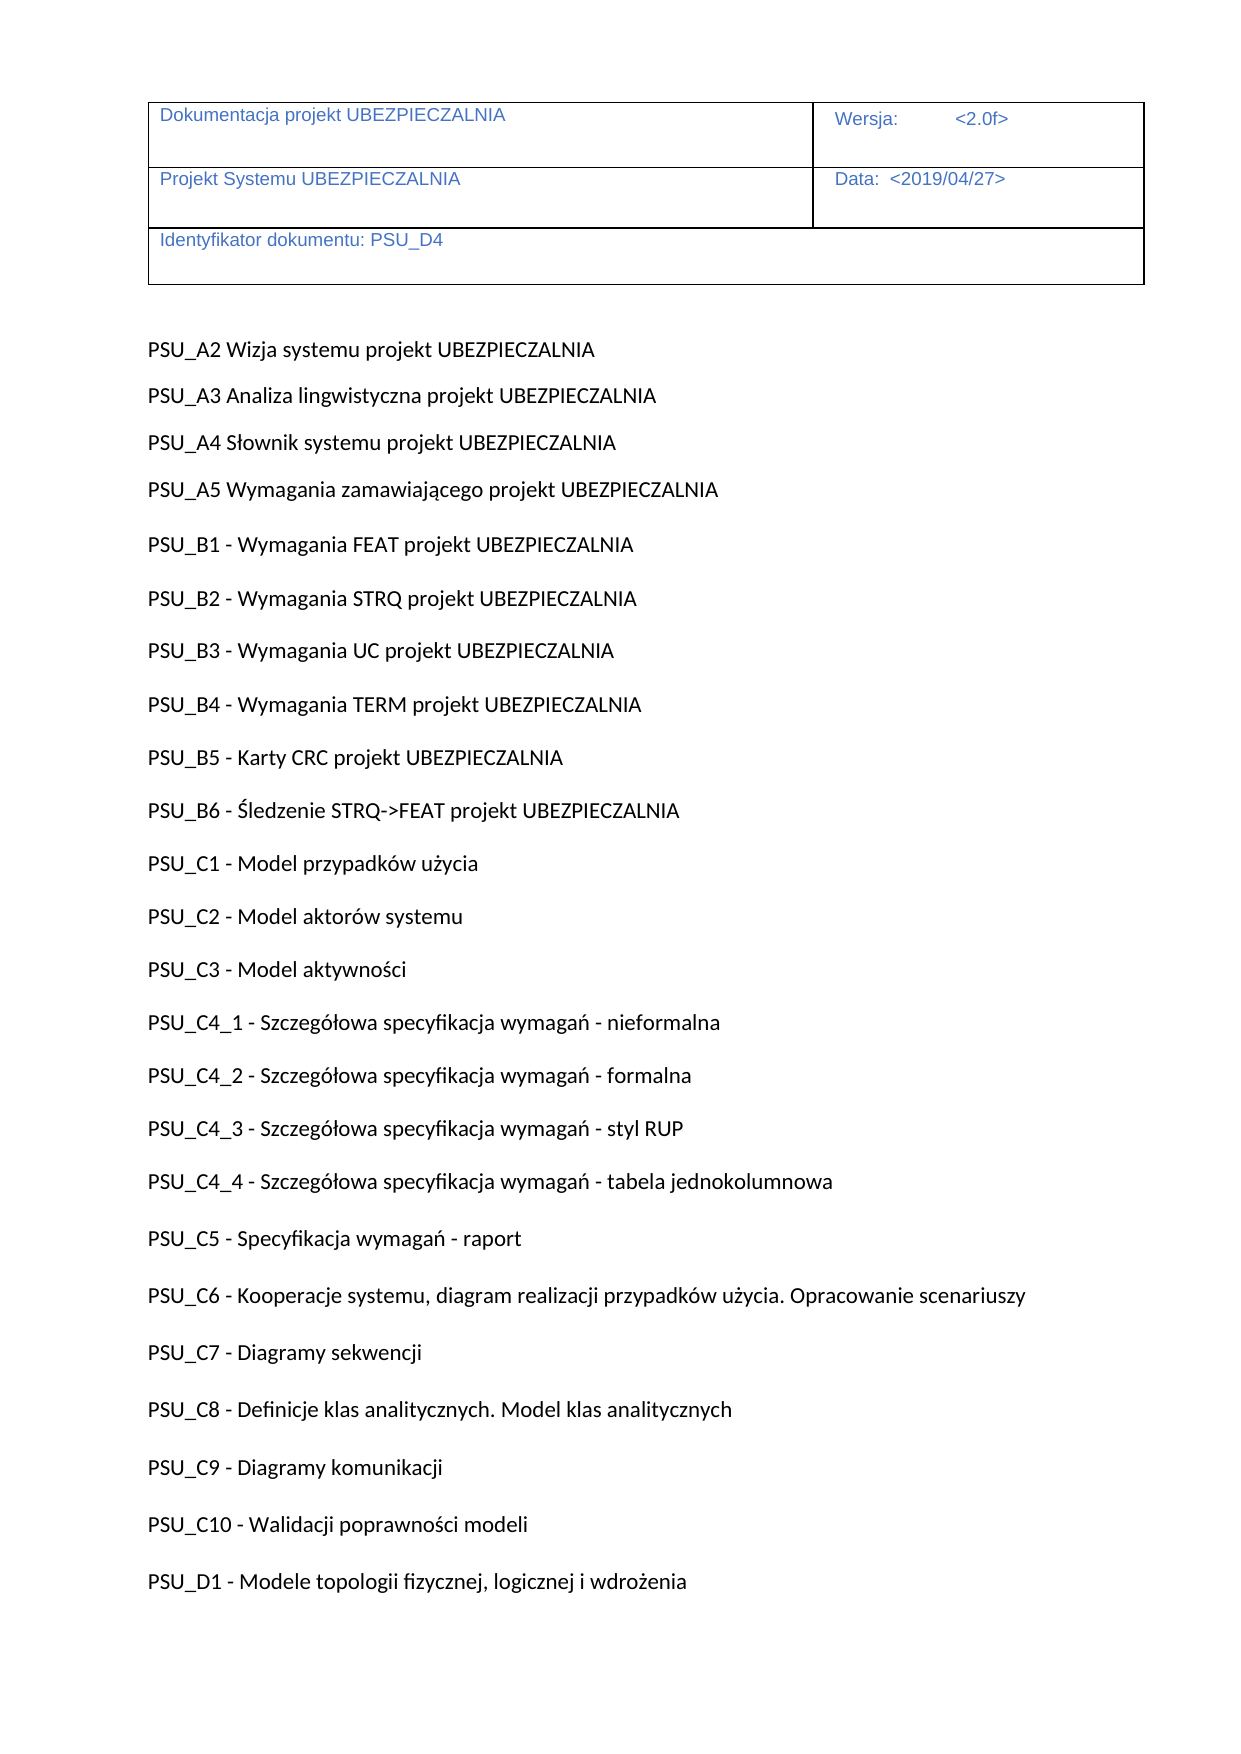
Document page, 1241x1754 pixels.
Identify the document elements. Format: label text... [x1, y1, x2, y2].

text PSU_B2 - Wymagania STRQ projekt UBEZPIECZALNIA [148, 584, 1093, 612]
text PSU_A3 Analiza lingwistyczna projekt UBEZPIECZALNIA [148, 382, 1093, 410]
text PSU_C1 - Model przypadków użycia [148, 849, 1093, 877]
text PSU_C10 - Walidacji poprawności modeli [148, 1510, 1093, 1538]
text PSU_C4_3 - Szczegółowa specyfikacja wymagań - styl RUP [148, 1114, 1093, 1142]
text PSU_A2 Wizja systemu projekt UBEZPIECZALNIA [148, 335, 1093, 363]
text PSU_C4_4 - Szczegółowa specyfikacja wymagań - tabela jednokolumnowa [148, 1167, 1093, 1195]
text PSU_A5 Wymagania zamawiającego projekt UBEZPIECZALNIA [148, 475, 1093, 503]
text PSU_C4_2 - Szczegółowa specyfikacja wymagań - formalna [148, 1061, 1093, 1089]
text PSU_C4_1 - Szczegółowa specyfikacja wymagań - nieformalna [148, 1008, 1093, 1036]
text PSU_B4 - Wymagania TERM projekt UBEZPIECZALNIA [148, 690, 1093, 718]
text PSU_C9 - Diagramy komunikacji [148, 1453, 1093, 1481]
text PSU_B1 - Wymagania FEAT projekt UBEZPIECZALNIA [148, 531, 1093, 559]
text PSU_B5 - Karty CRC projekt UBEZPIECZALNIA [148, 743, 1093, 771]
text PSU_C7 - Diagramy sekwencji [148, 1338, 1093, 1366]
text PSU_C2 - Model aktorów systemu [148, 902, 1093, 930]
text PSU_C6 - Kooperacje systemu, diagram realizacji przypadków użycia. Opracowanie scenariuszy [148, 1281, 1093, 1309]
text PSU_B3 - Wymagania UC projekt UBEZPIECZALNIA [148, 637, 1093, 665]
text PSU_C8 - Definicje klas analitycznych. Model klas analitycznych [148, 1396, 1093, 1424]
text PSU_D1 - Modele topologii fizycznej, logicznej i wdrożenia [148, 1567, 1093, 1595]
text PSU_C5 - Specyfikacja wymagań - raport [148, 1224, 1093, 1252]
text PSU_C3 - Model aktywności [148, 955, 1093, 983]
text PSU_B6 - Śledzenie STRQ->FEAT projekt UBEZPIECZALNIA [148, 796, 1093, 824]
text PSU_A4 Słownik systemu projekt UBEZPIECZALNIA [148, 428, 1093, 457]
